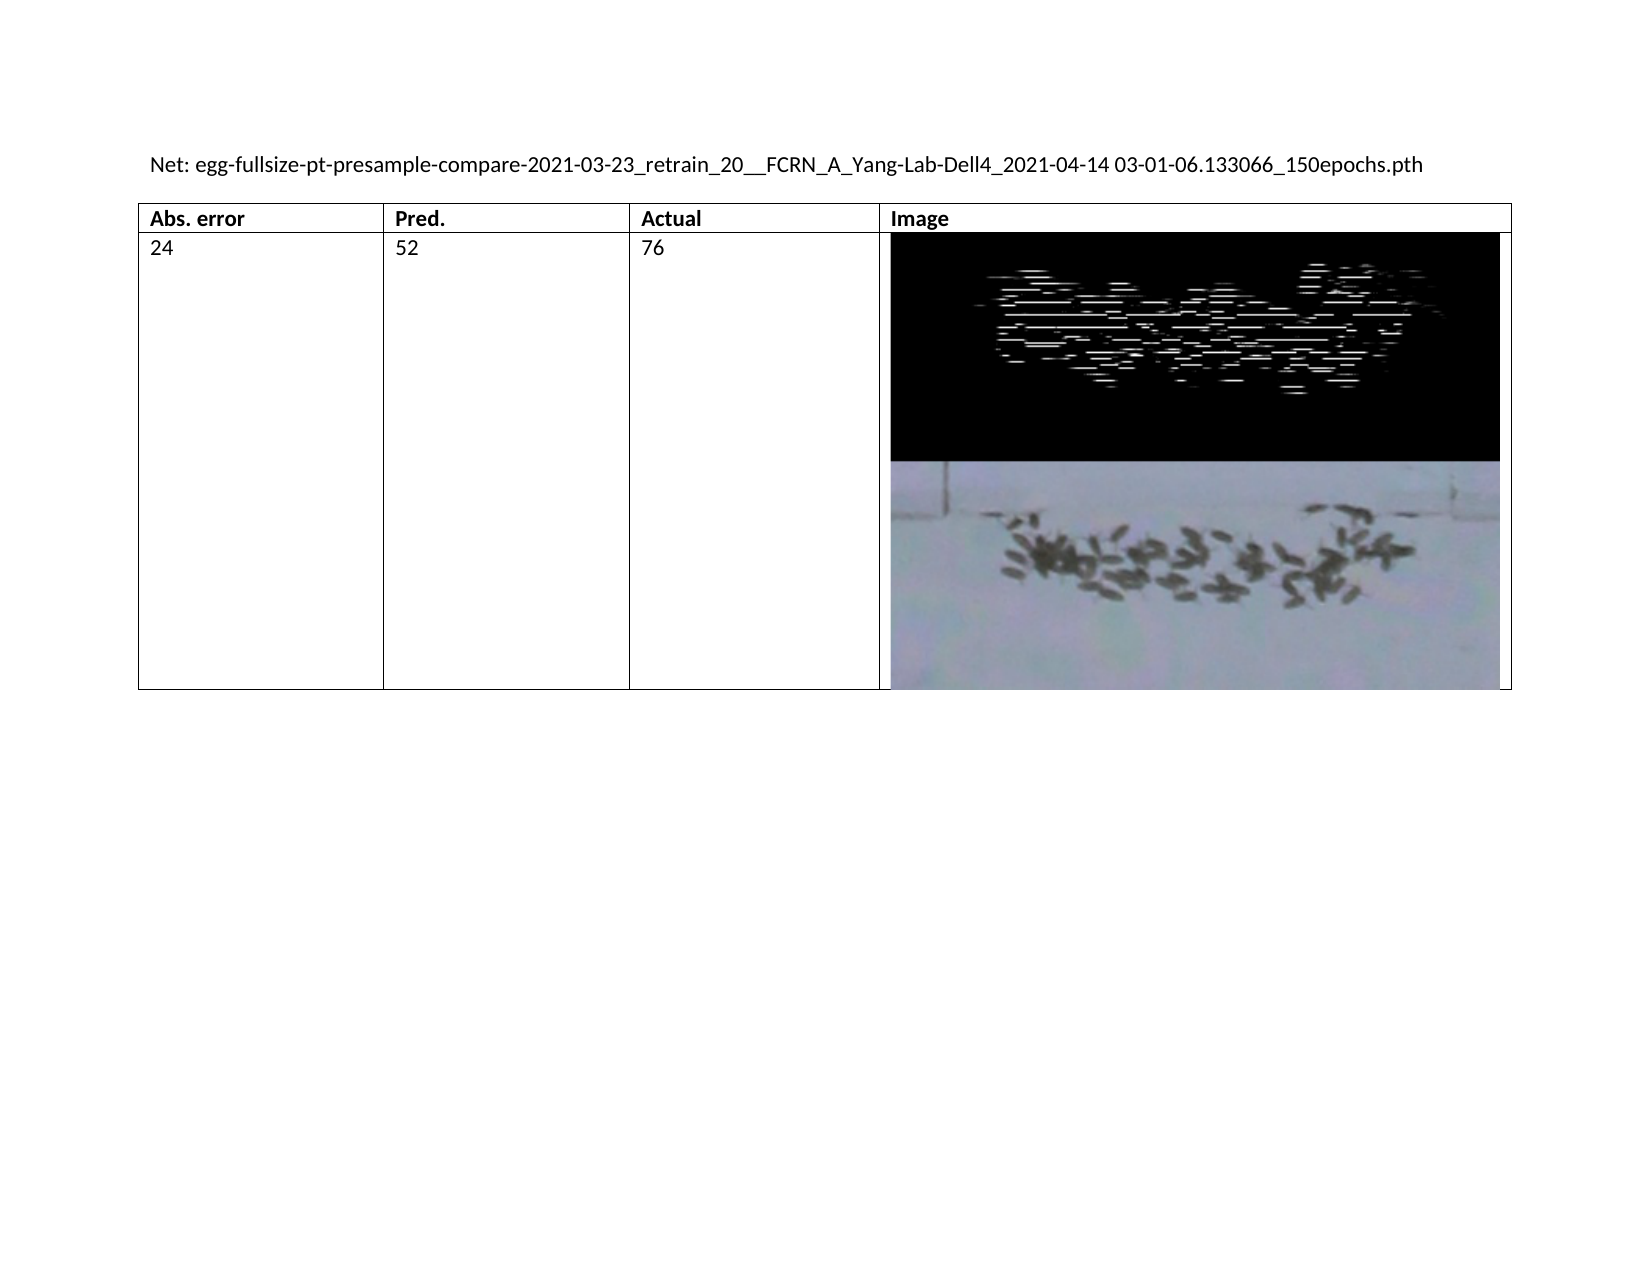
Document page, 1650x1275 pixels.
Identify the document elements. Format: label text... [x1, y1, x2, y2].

table_cell 24 [139, 233, 383, 689]
table_header Pred. [384, 204, 629, 232]
table_cell 76 [630, 233, 879, 689]
text Net: egg-fullsize-pt-presample-compare-2021-03-23_retrain_20__FCRN_A_Yang-Lab-Dell4_2021-04-14 03-01-06.133066_150epochs.pth [150, 150, 1500, 178]
picture [890, 233, 1500, 690]
table_cell 52 [384, 233, 629, 689]
table_header Actual [630, 204, 879, 232]
table_header Image [880, 204, 1511, 232]
table_header Abs. error [139, 204, 383, 232]
table_cell [880, 233, 890, 689]
table_cell [1500, 233, 1511, 689]
